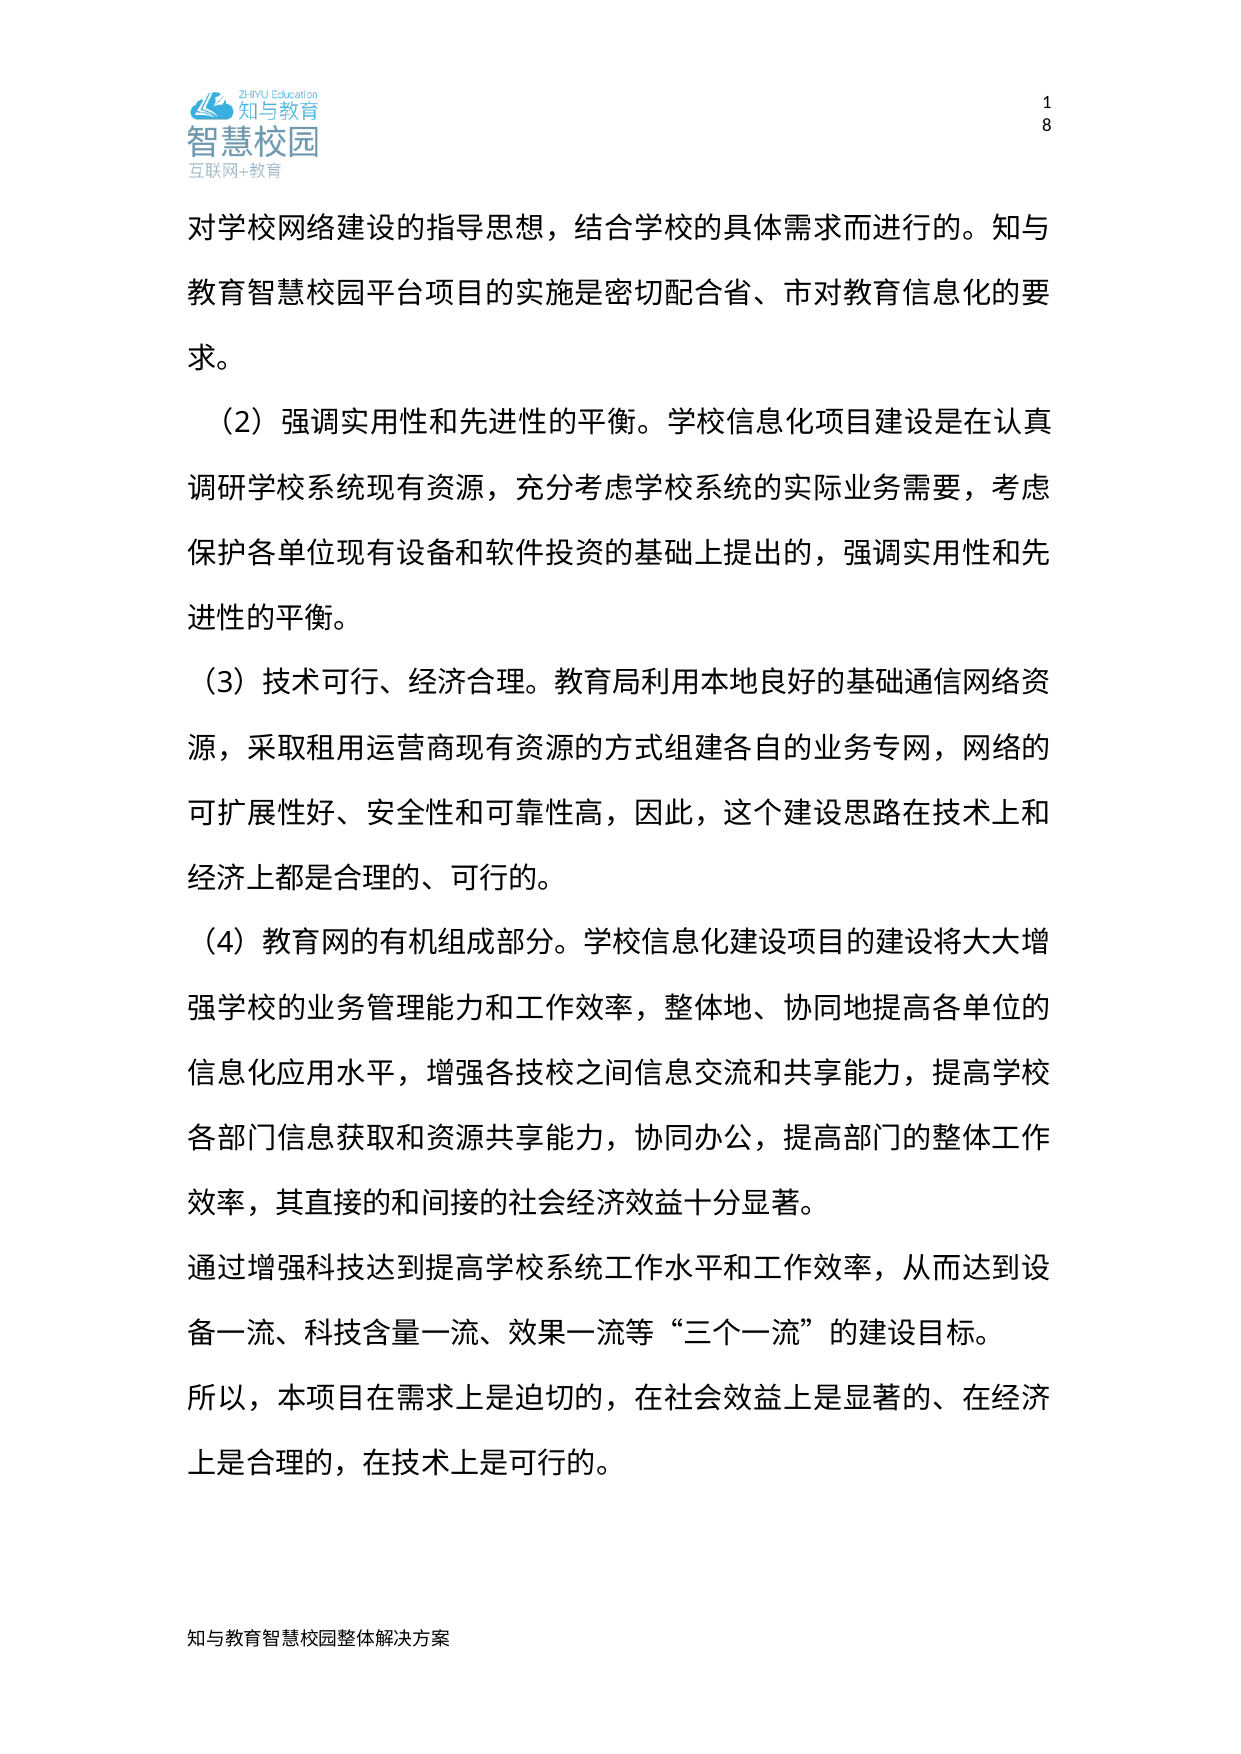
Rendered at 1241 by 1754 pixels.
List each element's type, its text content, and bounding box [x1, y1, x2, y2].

picture [187, 90, 318, 178]
text （1）本项目建设具有迫切性。知与教育智慧校园平台项目建设的可行性研究是基于国家信息化建设的总体思路，贯彻我国信息化建设对学校网络建设的指导思想，结合学校的具体需求而进行的。知与教育智慧校园平台项目的实施是密切配合省、市对教育信息化的要求。 [187, 193, 1053, 388]
text （3）技术可行、经济合理。教育局利用本地良好的基础通信网络资源，采取租用运营商现有资源的方式组建各自的业务专网，网络的可扩展性好、安全性和可靠性高，因此，这个建设思路在技术上和经济上都是合理的、可行的。 [187, 648, 1053, 908]
text 通过增强科技达到提高学校系统工作水平和工作效率，从而达到设备一流、科技含量一流、效果一流等“三个一流”的建设目标。 [187, 1233, 1053, 1363]
text 所以，本项目在需求上是迫切的，在社会效益上是显著的、在经济上是合理的，在技术上是可行的。 [187, 1363, 1053, 1493]
text （2）强调实用性和先进性的平衡。学校信息化项目建设是在认真调研学校系统现有资源，充分考虑学校系统的实际业务需要，考虑保护各单位现有设备和软件投资的基础上提出的，强调实用性和先进性的平衡。 [187, 388, 1053, 648]
text （4）教育网的有机组成部分。学校信息化建设项目的建设将大大增强学校的业务管理能力和工作效率，整体地、协同地提高各单位的信息化应用水平，增强各技校之间信息交流和共享能力，提高学校各部门信息获取和资源共享能力，协同办公，提高部门的整体工作效率，其直接的和间接的社会经济效益十分显著。 [187, 908, 1053, 1233]
